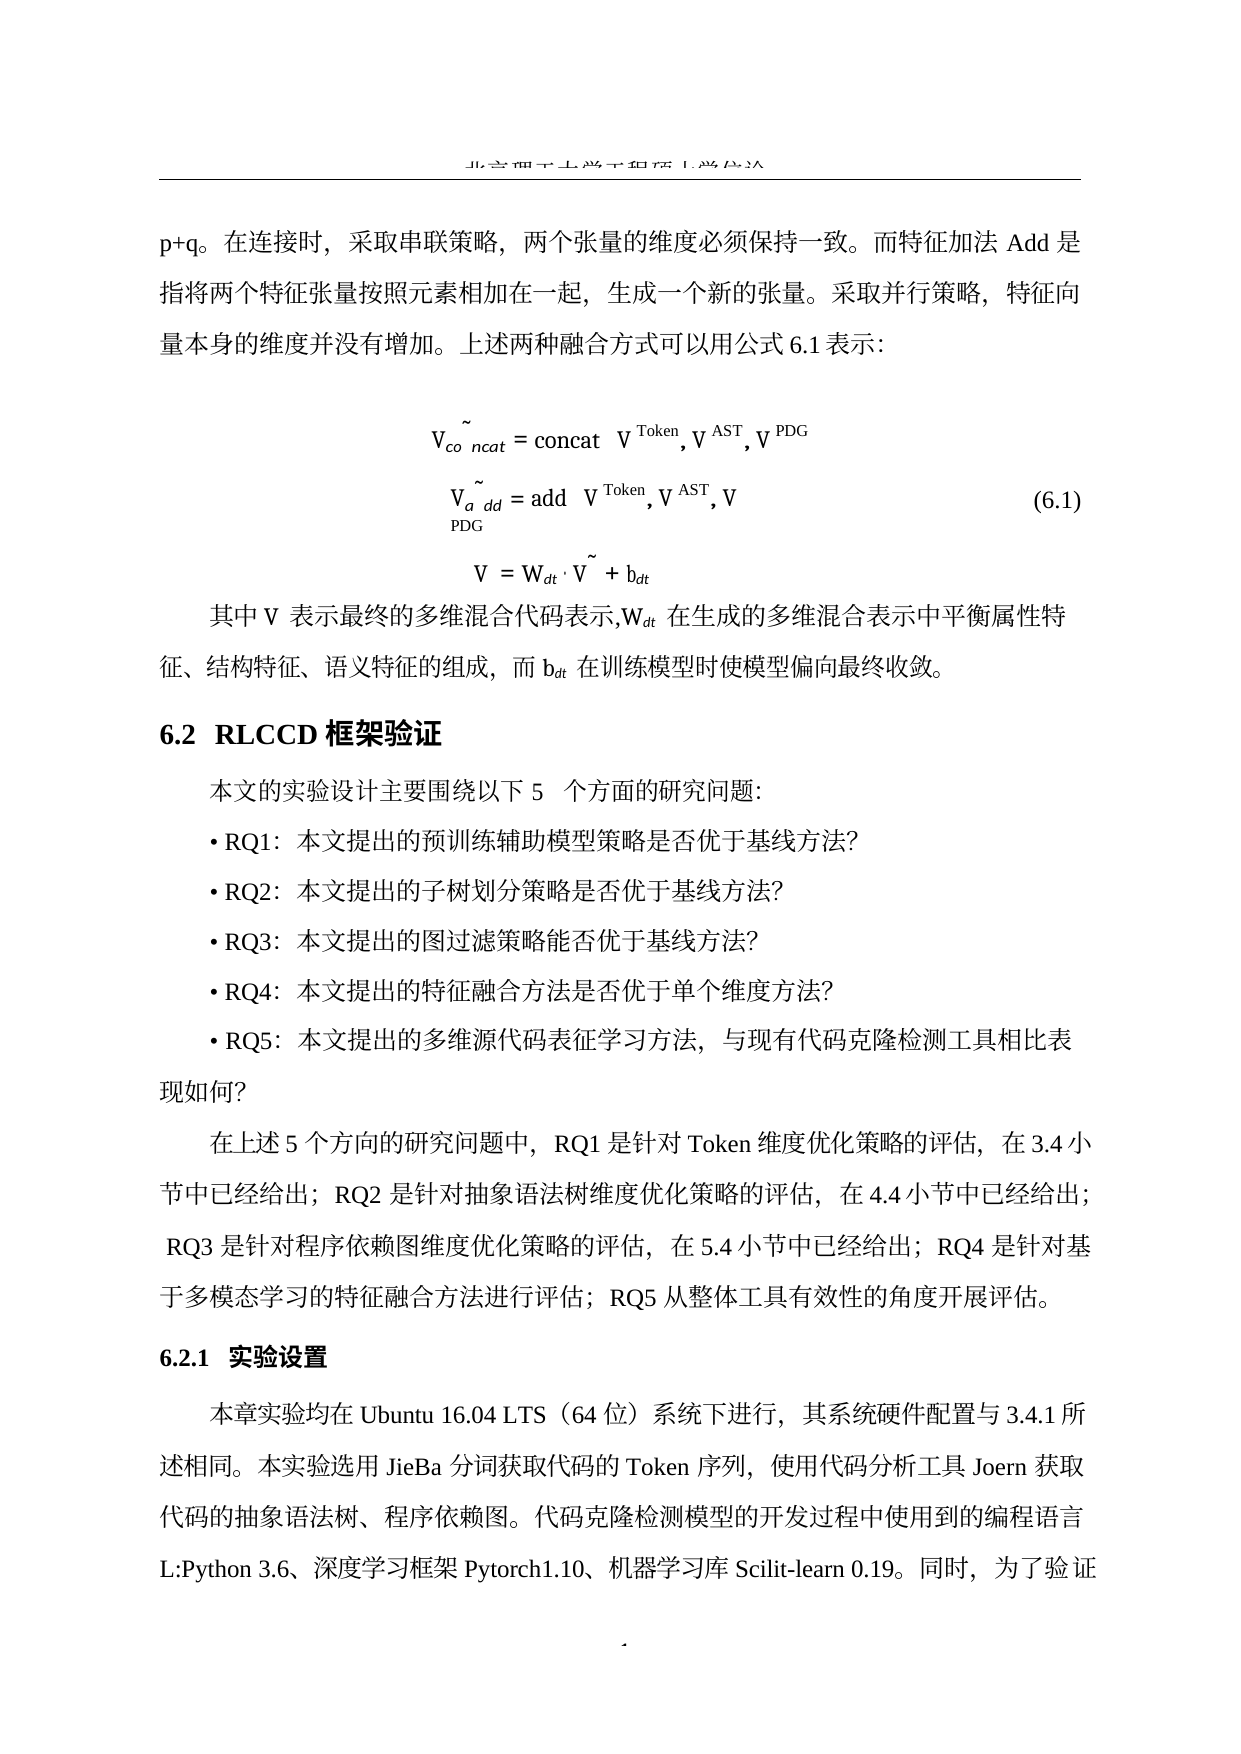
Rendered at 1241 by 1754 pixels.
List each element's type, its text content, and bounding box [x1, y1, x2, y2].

text (6.1) [773, 486, 1081, 514]
text p+q。在连接时，采取串联策略，两个张量的维度必须保持一致。而特征加法 Add 是指将两个特征张量按照元素相加在一起，生成一个新的张量。采取并行策略，特征向量本身的维度并没有增加。上述两种融合方式可以用公式6.1表示： [159, 222, 1081, 361]
text 本文的实验设计主要围绕以下 5 个方面的研究问题： [209, 772, 1151, 808]
text Va˜dd = add V Token, V AST, V PDG [450, 468, 769, 535]
text 在上述 5 个方向的研究问题中，RQ1 是针对Token 维度优化策略的评估，在3.4小节中已经给出；RQ2 是针对抽象语法树维度优化策略的评估，在4.4小节中已经给出； RQ3 是针对程序依赖图维度优化策略的评估，在5.4小节中已经给出；RQ4 是针对基于多模态学习的特征融合方法进行评估；RQ5 从整体工具有效性的角度开展评估。 [159, 1124, 1099, 1314]
list RQ3：本文提出的图过滤策略能否优于基线方法？ [209, 921, 1151, 957]
subtitle RLCCD 框架验证 [159, 710, 1151, 753]
text Vco˜ncat = concat V Token, V AST, V PDG [139, 413, 1102, 456]
text V = Wdt · V˜ + bdt [473, 547, 769, 589]
list RQ4：本文提出的特征融合方法是否优于单个维度方法？ [209, 971, 1151, 1007]
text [159, 1395, 1099, 1585]
text 其中 V 表示最终的多维混合代码表示,Wdt 在生成的多维混合表示中平衡属性特征、结构特征、语义特征的组成，而 bdt 在训练模型时使模型偏向最终收敛。 [159, 596, 1081, 683]
list RQ2：本文提出的子树划分策略是否优于基线方法？ [209, 872, 1151, 907]
subtitle 实验设置 [159, 1338, 1151, 1374]
list RQ5：本文提出的多维源代码表征学习方法，与现有代码克隆检测工具相比表现如何？ [159, 1021, 1081, 1108]
list RQ1：本文提出的预训练辅助模型策略是否优于基线方法？ [209, 822, 1151, 858]
